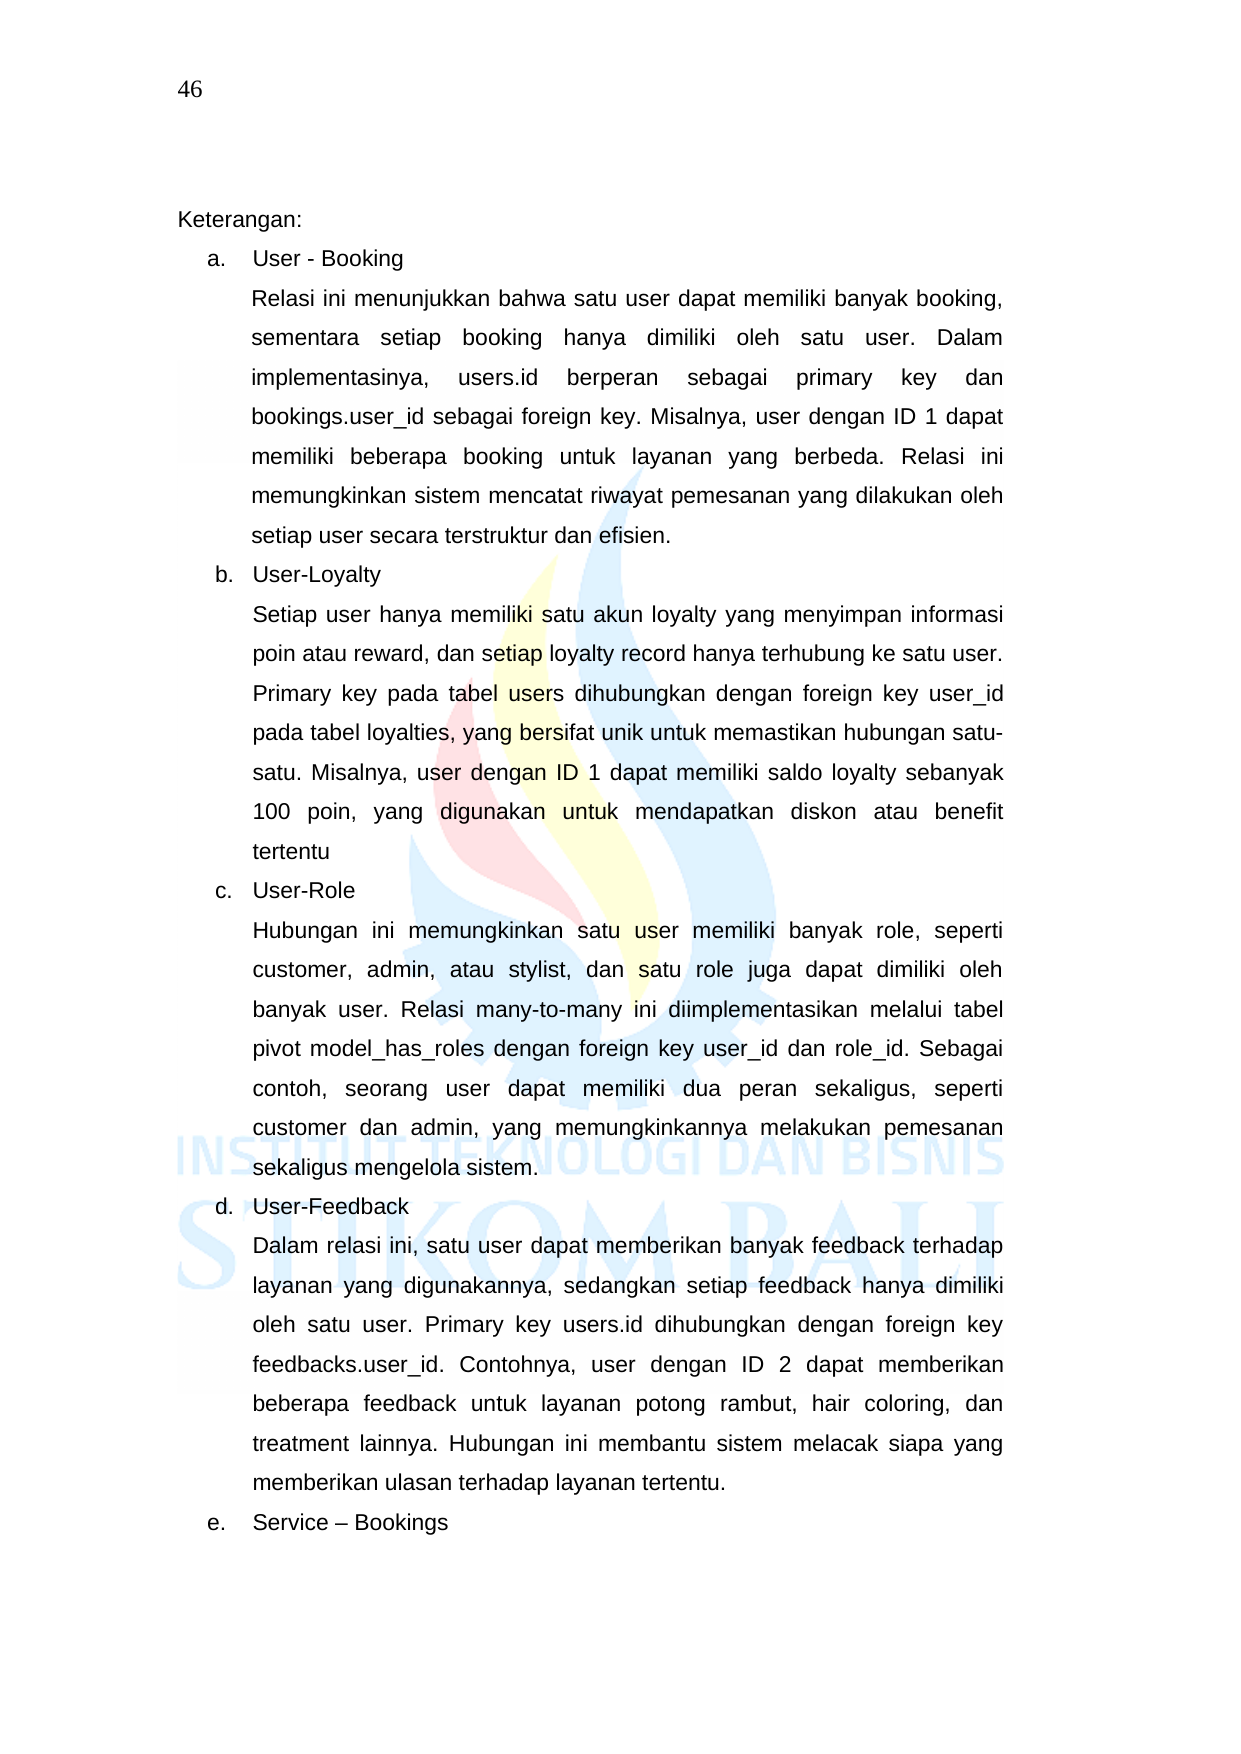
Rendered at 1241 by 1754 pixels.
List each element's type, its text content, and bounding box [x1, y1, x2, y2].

list User - Booking [207, 245, 1004, 272]
text Relasi ini menunjukkan bahwa satu user dapat memiliki banyak booking, sementara setiap booking hanya dimiliki oleh satu user. Dalam implementasinya, users.id berperan sebagai primary key dan bookings.user_id sebagai foreign key. Misalnya, user dengan ID 1 dapat memiliki beberapa booking untuk layanan yang berbeda. Relasi ini memungkinkan sistem mencatat riwayat pemesanan yang dilakukan oleh setiap user secara terstruktur dan efisien. [251, 285, 1004, 548]
list User-Loyalty [215, 561, 1004, 588]
list Hubungan ini memungkinkan satu user memiliki banyak role, seperti customer, admin, atau stylist, dan satu role juga dapat dimiliki oleh banyak user. Relasi many-to-many ini diimplementasikan melalui tabel pivot model_has_roles dengan foreign key user_id dan role_id. Sebagai contoh, seorang user dapat memiliki dua peran sekaligus, seperti customer dan admin, yang memungkinkannya melakukan pemesanan sekaligus mengelola sistem. [252, 917, 1004, 1180]
list Dalam relasi ini, satu user dapat memberikan banyak feedback terhadap layanan yang digunakannya, sedangkan setiap feedback hanya dimiliki oleh satu user. Primary key users.id dihubungkan dengan foreign key feedbacks.user_id. Contohnya, user dengan ID 2 dapat memberikan beberapa feedback untuk layanan potong rambut, hair coloring, dan treatment lainnya. Hubungan ini membantu sistem melacak siapa yang memberikan ulasan terhadap layanan tertentu. [252, 1232, 1004, 1496]
list Setiap user hanya memiliki satu akun loyalty yang menyimpan informasi poin atau reward, dan setiap loyalty record hanya terhubung ke satu user. Primary key pada tabel users dihubungkan dengan foreign key user_id pada tabel loyalties, yang bersifat unik untuk memastikan hubungan satu-satu. Misalnya, user dengan ID 1 dapat memiliki saldo loyalty sebanyak 100 poin, yang digunakan untuk mendapatkan diskon atau benefit tertentu [252, 601, 1004, 864]
text Keterangan: [177, 206, 1004, 232]
list User-Feedback [215, 1193, 1004, 1219]
list User-Role [215, 877, 1004, 903]
list Service – Bookings [207, 1509, 1004, 1535]
